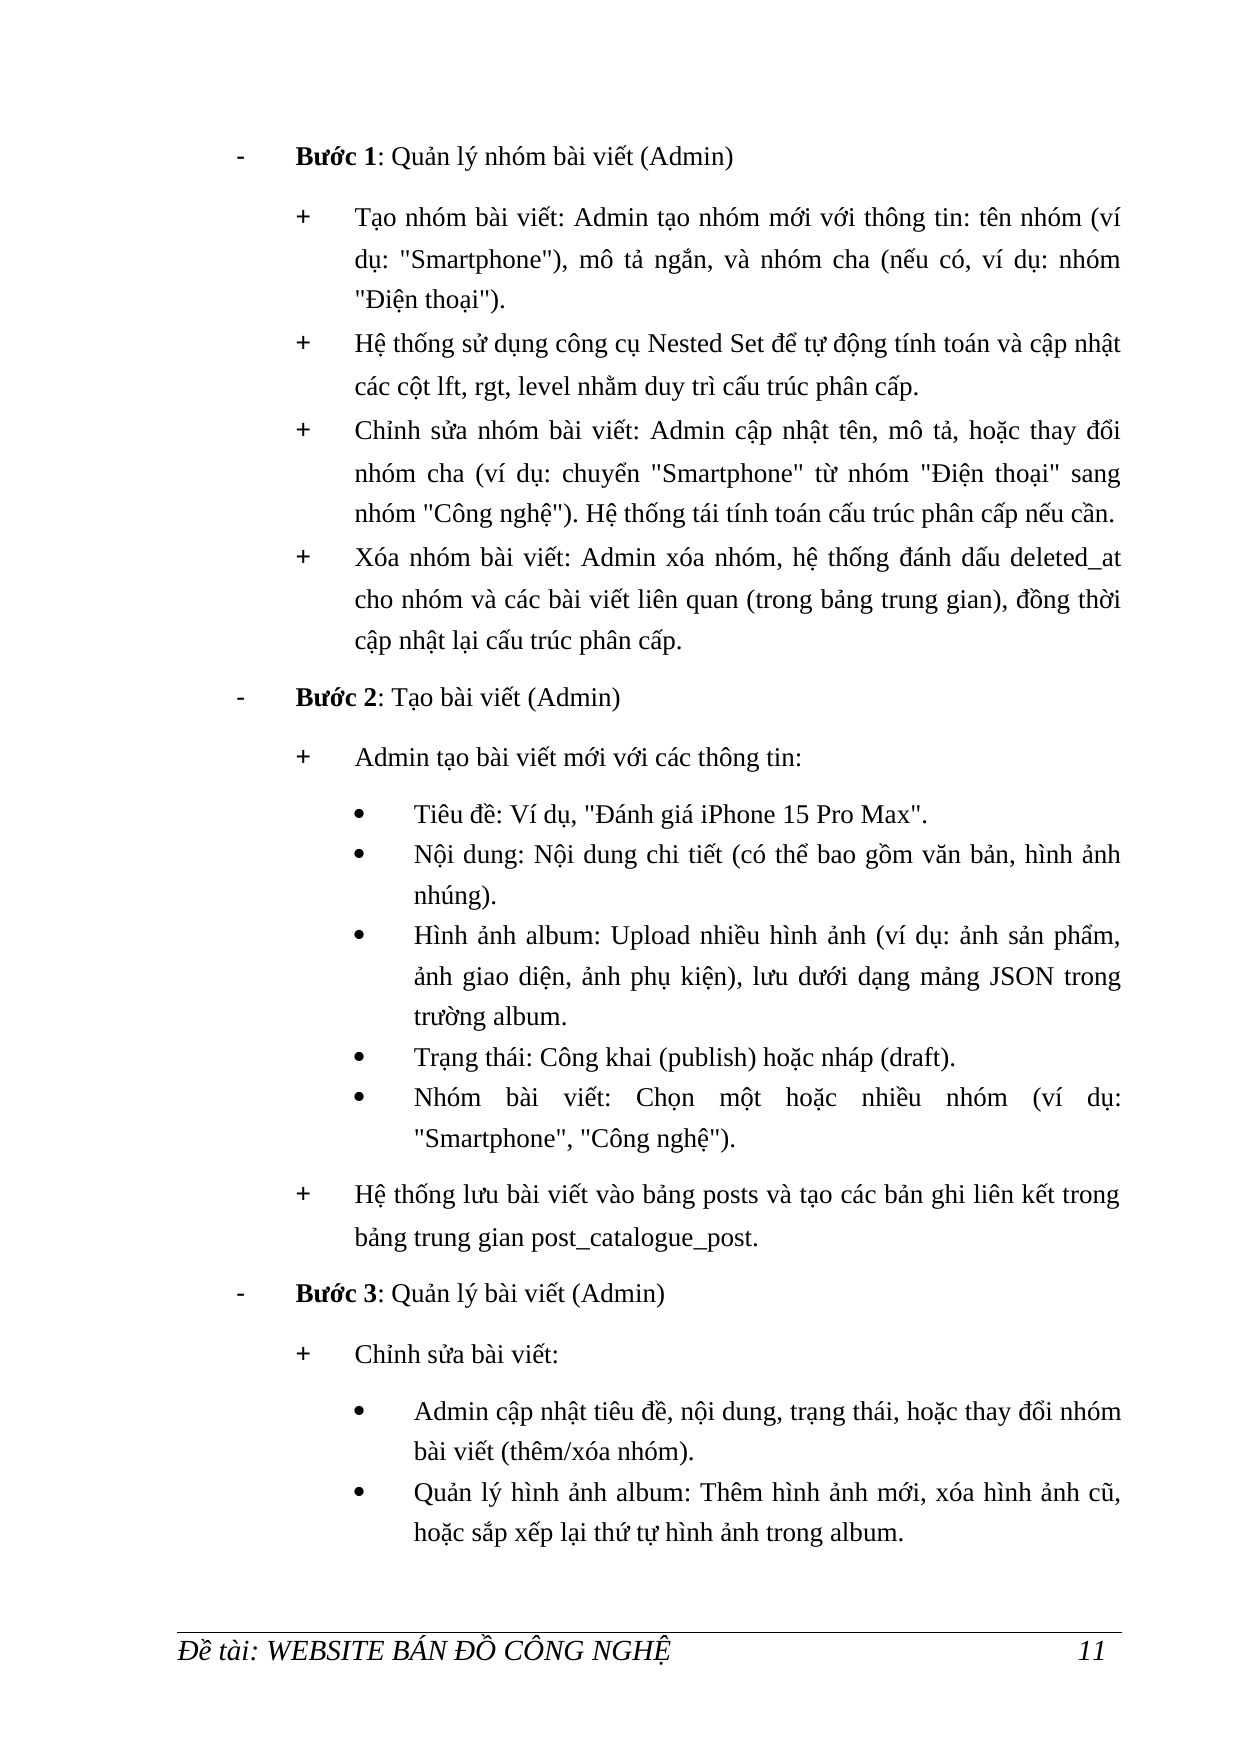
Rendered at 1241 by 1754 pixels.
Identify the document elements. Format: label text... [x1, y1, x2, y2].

text Tạo nhóm bài viết: Admin tạo nhóm mới với thông tin: tên nhóm (ví dụ: "Smartphone"), mô tả ngắn, và nhóm cha (nếu có, ví dụ: nhóm "Điện thoại"). [295, 137, 1122, 254]
text Chỉnh sửa bài viết: [295, 1324, 1122, 1361]
text Xóa nhóm bài viết: Admin xóa nhóm, hệ thống đánh dấu deleted_at cho nhóm và các bài viết liên quan (trong bảng trung gian), đồng thời cập nhật lại cấu trúc phân cấp. [295, 477, 1122, 595]
text Tiêu đề: Ví dụ, "Đánh giá iPhone 15 Pro Max". [354, 737, 1122, 769]
text Admin cập nhật tiêu đề, nội dung, trạng thái, hoặc thay đổi nhóm bài viết (thêm/xóa nhóm). [354, 1384, 1122, 1456]
text Nhóm bài viết: Chọn một hoặc nhiều nhóm (ví dụ: "Smartphone", "Công nghệ"). [354, 1071, 1122, 1143]
text Bước 3: Quản lý bài viết (Admin) [236, 1263, 1122, 1300]
text Nội dung: Nội dung chi tiết (có thể bao gồm văn bản, hình ảnh nhúng). [354, 791, 1122, 862]
text Hệ thống lưu bài viết vào bảng posts và tạo các bản ghi liên kết trong bảng trung gian post_catalogue_post. [295, 1164, 1122, 1242]
text Trạng thái: Công khai (publish) hoặc nháp (draft). [354, 1018, 1122, 1049]
text Bước 2: Tạo bài viết (Admin) [236, 617, 1122, 653]
text Chỉnh sửa nhóm bài viết: Admin cập nhật tên, mô tả, hoặc thay đổi nhóm cha (ví dụ: chuyển "Smartphone" từ nhóm "Điện thoại" sang nhóm "Công nghệ"). Hệ thống tái tính toán cấu trúc phân cấp nếu cần. [295, 350, 1122, 468]
text Quản lý hình ảnh album: Thêm hình ảnh mới, xóa hình ảnh cũ, hoặc sắp xếp lại thứ tự hình ảnh trong album. [354, 1478, 1122, 1549]
text Hình ảnh album: Upload nhiều hình ảnh (ví dụ: ảnh sản phẩm, ảnh giao diện, ảnh phụ kiện), lưu dưới dạng mảng JSON trong trường album. [354, 884, 1122, 996]
text Admin tạo bài viết mới với các thông tin: [295, 677, 1122, 714]
text Hệ thống sử dụng công cụ Nested Set để tự động tính toán và cập nhật các cột lft, rgt, level nhằm duy trì cấu trúc phân cấp. [295, 263, 1122, 341]
